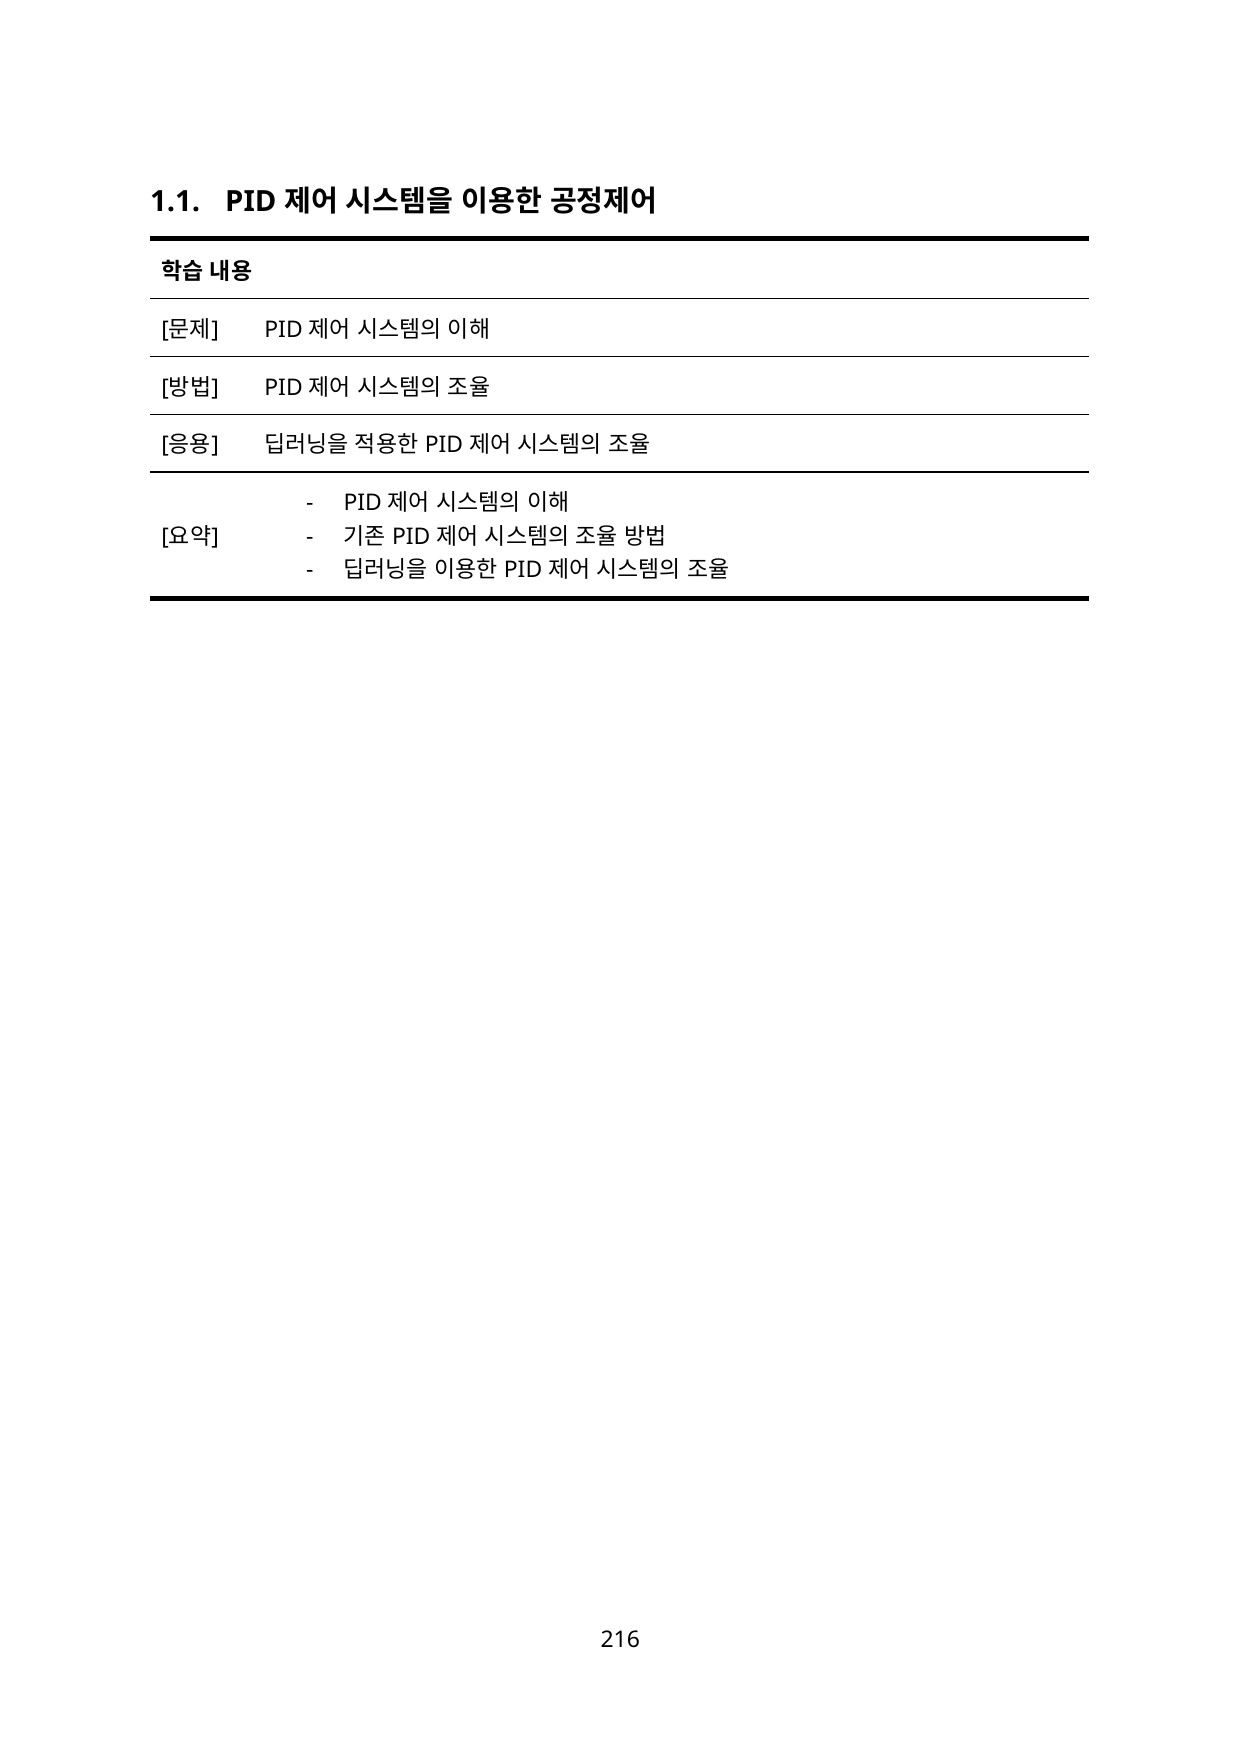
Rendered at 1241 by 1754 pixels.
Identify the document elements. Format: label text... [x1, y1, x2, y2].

table_cell PID 제어 시스템의 이해 [253, 299, 1089, 356]
table_cell 딥러닝을 적용한 PID 제어 시스템의 조율 [253, 415, 1089, 471]
table_cell PID 제어 시스템의 조율 [253, 357, 1089, 413]
table_cell [방법] [150, 357, 253, 413]
subtitle PID 제어 시스템을 이용한 공정제어 [150, 177, 1090, 219]
table_cell [응용] [150, 415, 253, 471]
table_cell [요약] [150, 473, 253, 596]
table_header 학습 내용 [150, 241, 1089, 298]
table_cell PID 제어 시스템의 이해 기존 PID 제어 시스템의 조율 방법 딥러닝을 이용한 PID 제어 시스템의 조율 [253, 473, 1089, 596]
table_cell [문제] [150, 299, 253, 356]
